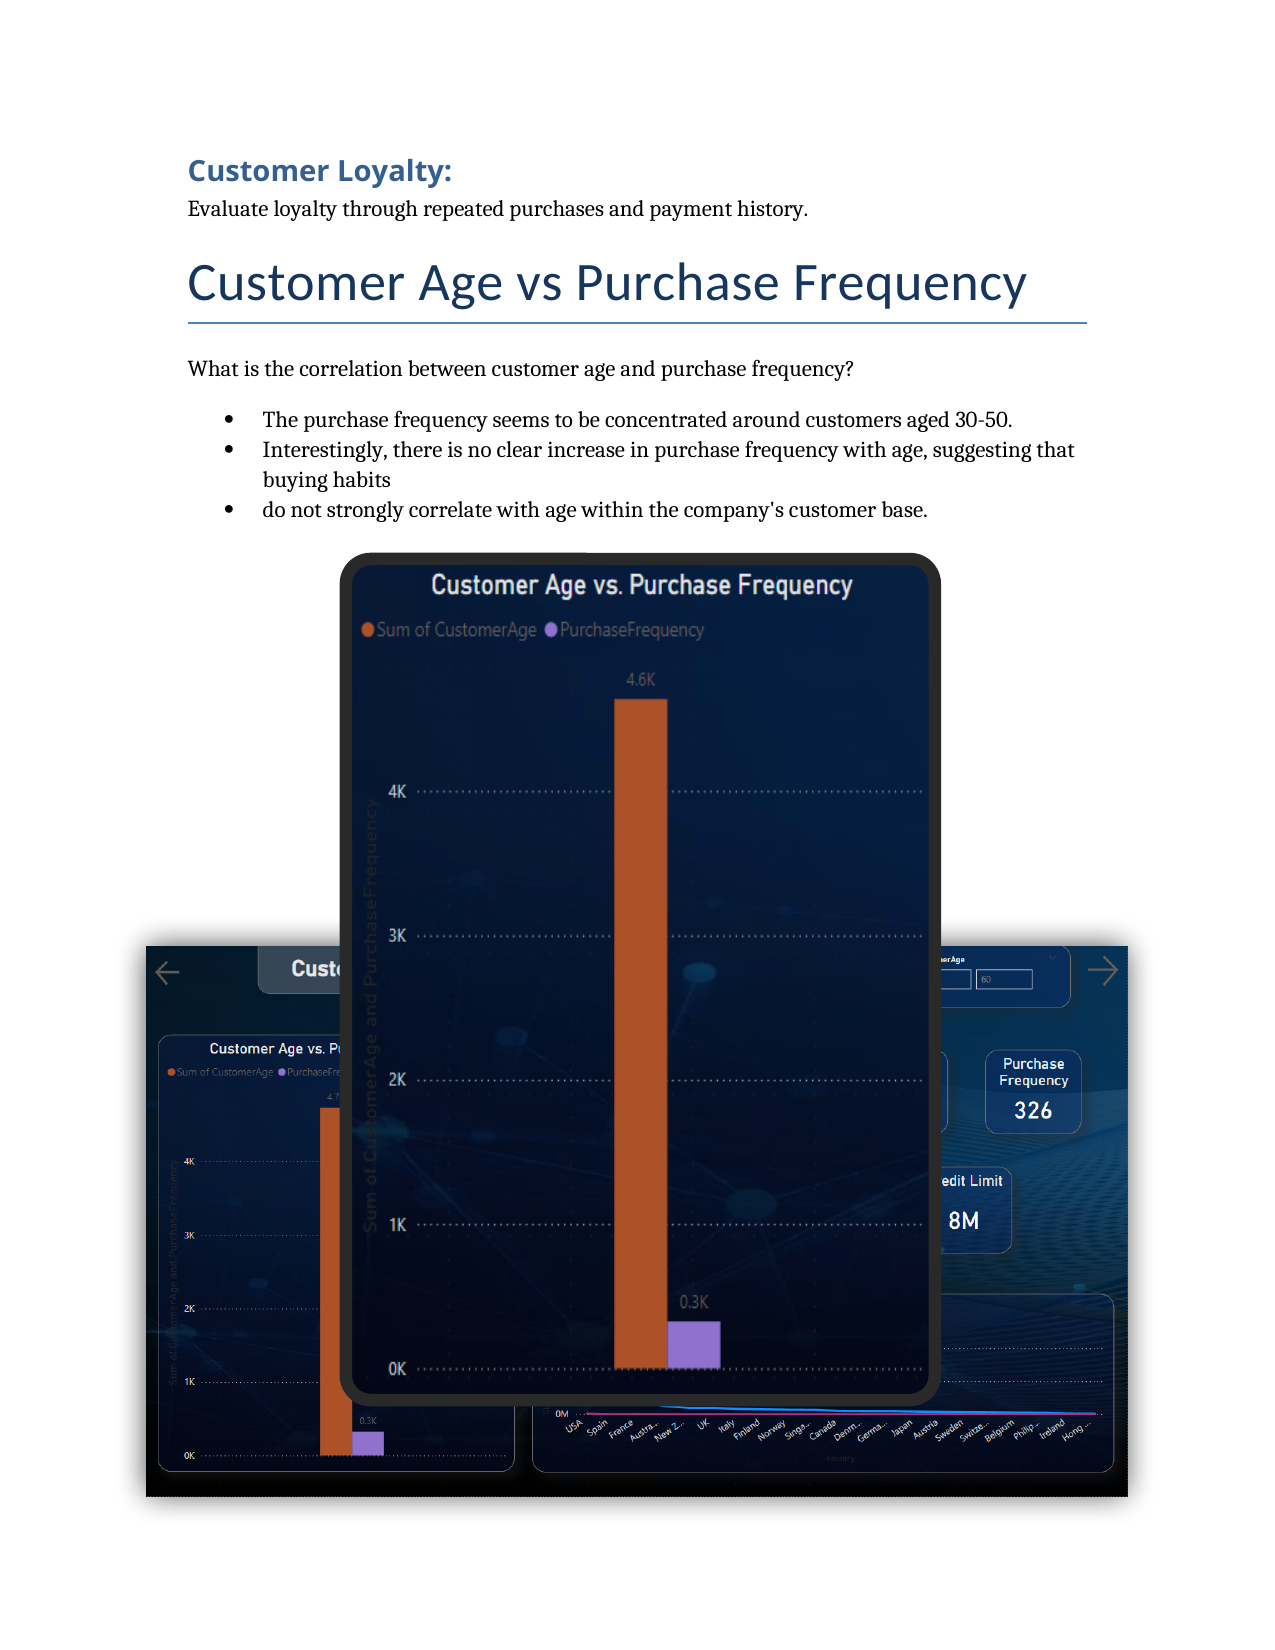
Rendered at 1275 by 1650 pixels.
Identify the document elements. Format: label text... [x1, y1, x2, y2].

text Evaluate loyalty through repeated purchases and payment history. [187, 196, 1087, 222]
list Interestingly, there is no clear increase in purchase frequency with age, suggesting that buying habits [225, 437, 1087, 493]
subtitle Customer Loyalty: [187, 150, 1087, 190]
picture [353, 566, 928, 1393]
title Customer Age vs Purchase Frequency [187, 247, 1087, 324]
picture [146, 946, 1128, 1497]
list do not strongly correlate with age within the company's customer base. [225, 497, 1087, 523]
list The purchase frequency seems to be concentrated around customers aged 30-50. [225, 406, 1087, 433]
text What is the correlation between customer age and purchase frequency? [187, 355, 1087, 382]
